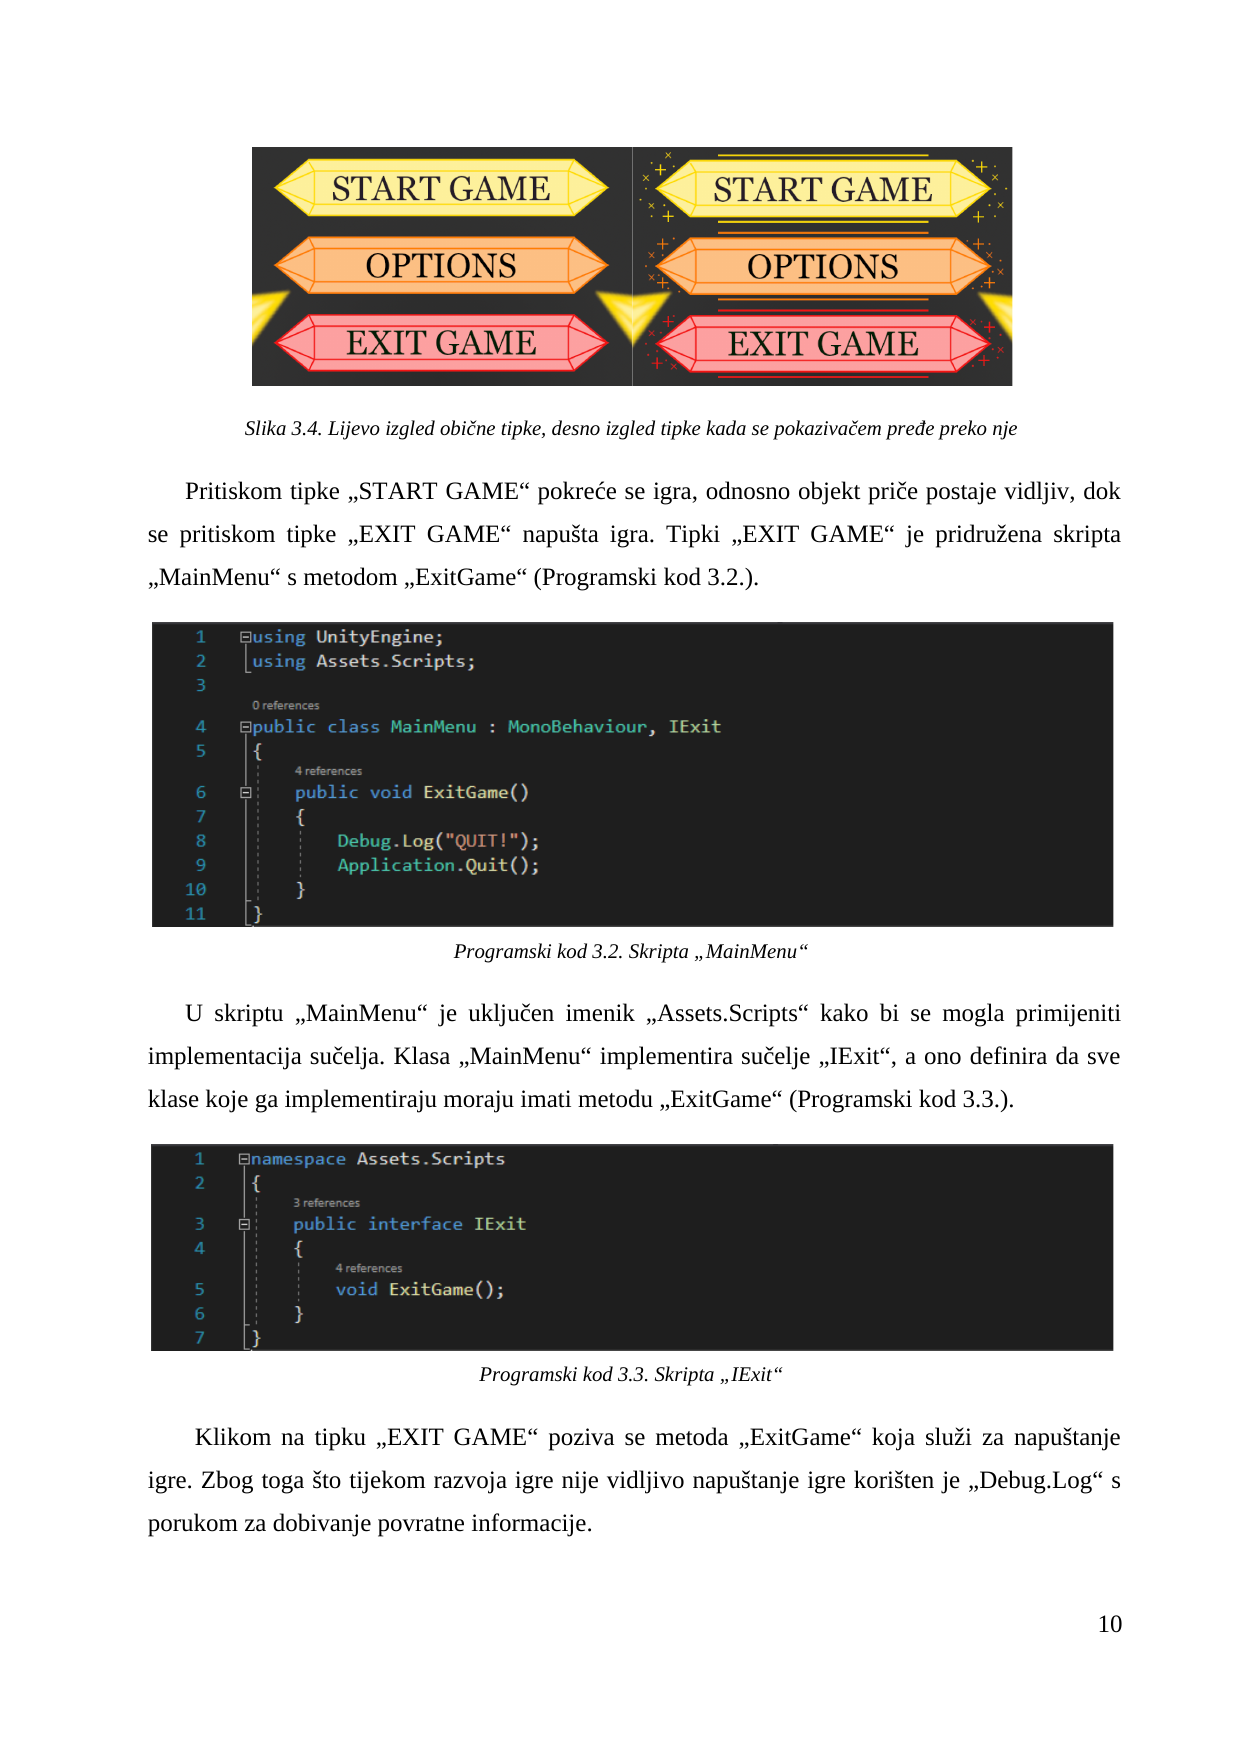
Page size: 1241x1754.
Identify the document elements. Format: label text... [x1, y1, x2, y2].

picture [151, 1144, 1114, 1351]
text Klikom na tipku „EXIT GAME“ poziva se metoda „ExitGame“ koja služi za napuštanje igre. Zbog toga što tijekom razvoja igre nije vidljivo napuštanje igre korišten je „Debug.Log“ s porukom za dobivanje povratne informacije. [148, 1422, 1122, 1537]
text U skriptu „MainMenu“ je uključen imenik „Assets.Scripts“ kako bi se mogla primijeniti implementacija sučelja. Klasa „MainMenu“ implementira sučelje „IExit“, a ono definira da sve klase koje ga implementiraju moraju imati metodu „ExitGame“ (Programski kod 3.3.). [148, 998, 1122, 1113]
picture [152, 622, 1114, 927]
picture [252, 147, 1013, 386]
text Pritiskom tipke „START GAME“ pokreće se igra, odnosno objekt priče postaje vidljiv, dok se pritiskom tipke „EXIT GAME“ napušta igra. Tipki „EXIT GAME“ je pridružena skripta „MainMenu“ s metodom „ExitGame“ (Programski kod 3.2.). [148, 476, 1122, 591]
